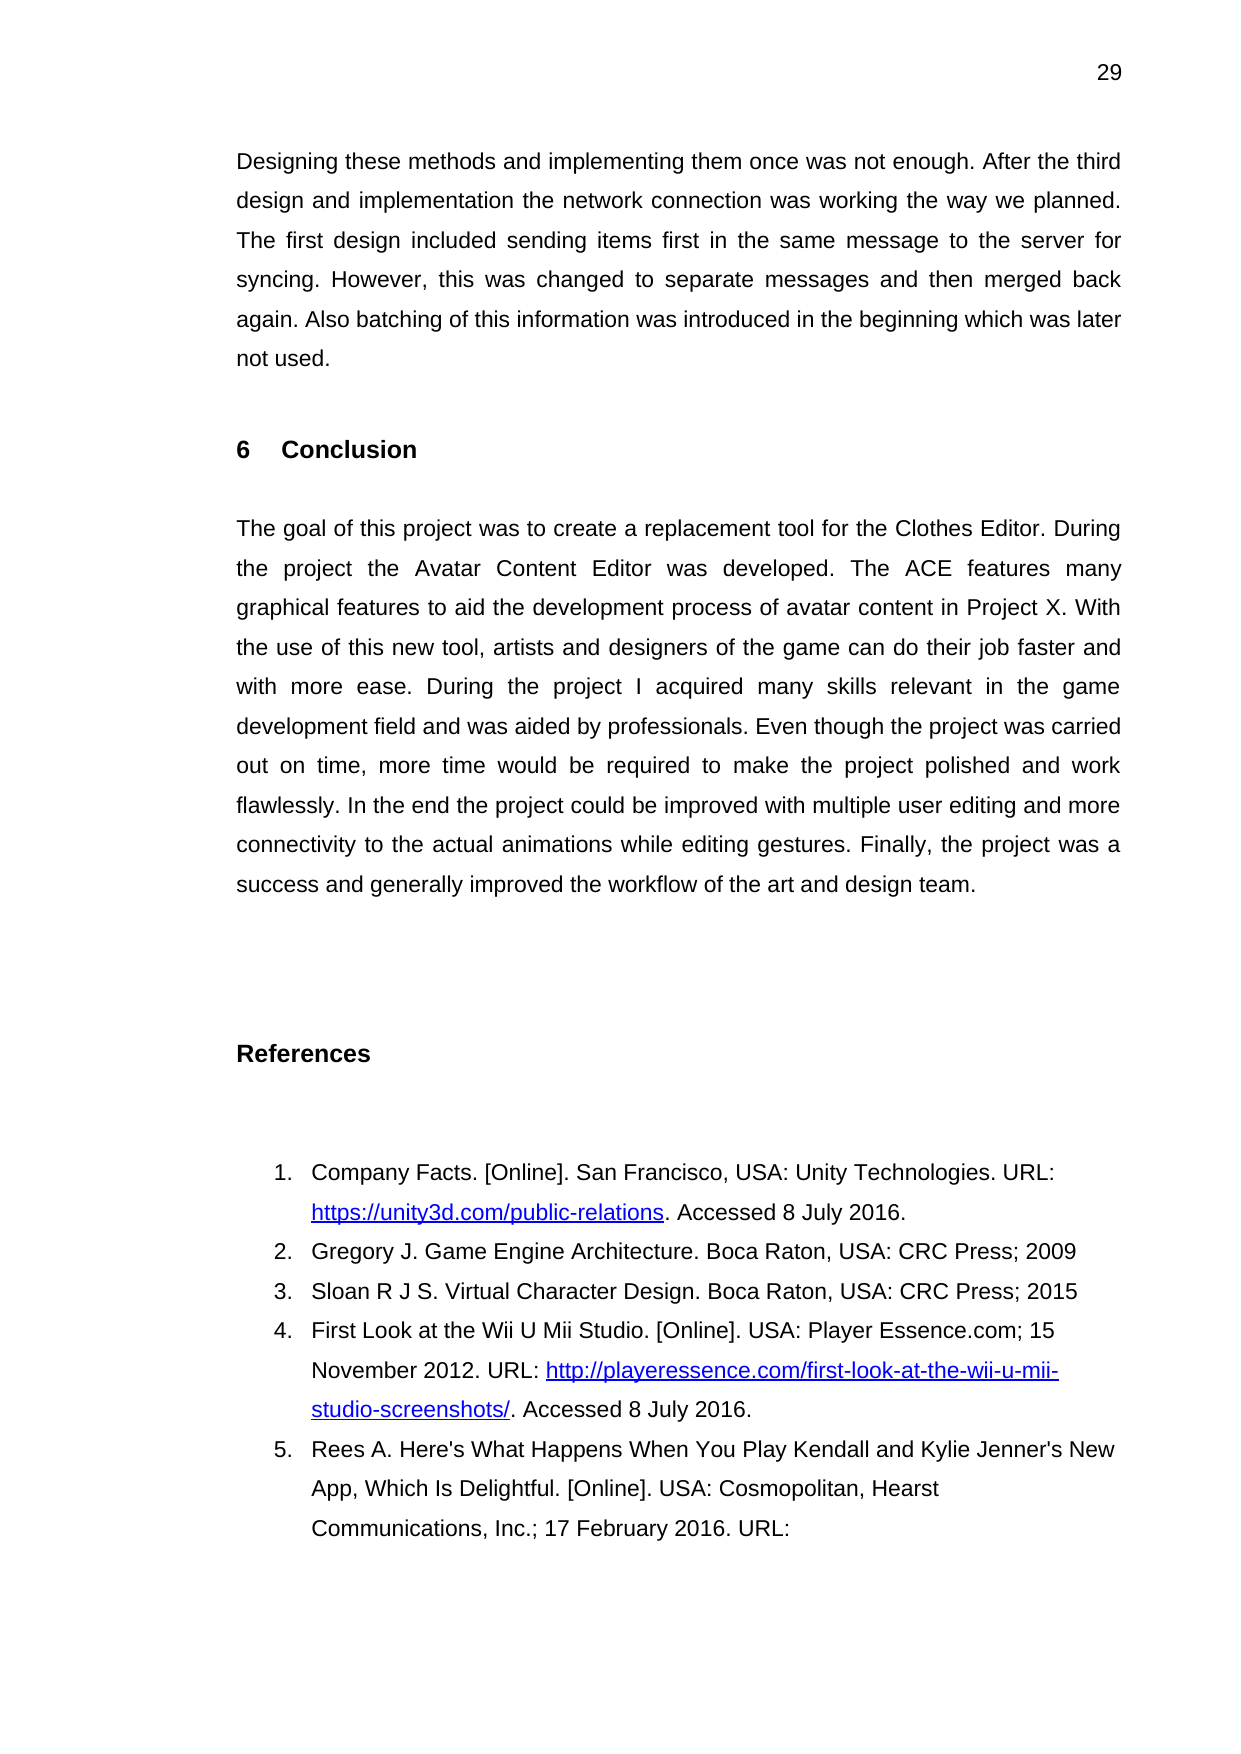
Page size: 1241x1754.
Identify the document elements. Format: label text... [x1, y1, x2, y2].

list Gregory J. Game Engine Architecture. Boca Raton, USA: CRC Press; 2009 [274, 1238, 1122, 1264]
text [236, 148, 1122, 371]
subtitle Conclusion [236, 434, 1122, 463]
list Sloan R J S. Virtual Character Design. Boca Raton, USA: CRC Press; 2015 [274, 1278, 1122, 1304]
list First Look at the Wii U Mii Studio. [Online]. USA: Player Essence.com; 15 November 2012. URL: http://playeressence.com/first-look-at-the-wii-u-mii-studio-screenshots/. Accessed 8 July 2016. [274, 1317, 1122, 1422]
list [274, 1436, 1122, 1541]
list Company Facts. [Online]. San Francisco, USA: Unity Technologies. URL: https://unity3d.com/public-relations. Accessed 8 July 2016. [274, 1159, 1122, 1225]
text The goal of this project was to create a replacement tool for the Clothes Editor. During the project the Avatar Content Editor was developed. The ACE features many graphical features to aid the development process of avatar content in Project X. With the use of this new tool, artists and designers of the game can do their job faster and with more ease. During the project I acquired many skills relevant in the game development field and was aided by professionals. Even though the project was carried out on time, more time would be required to make the project polished and work flawlessly. In the end the project could be improved with multiple user editing and more connectivity to the actual animations while editing gestures. Finally, the project was a success and generally improved the workflow of the art and design team. [236, 515, 1122, 897]
subtitle References [236, 1039, 1122, 1068]
